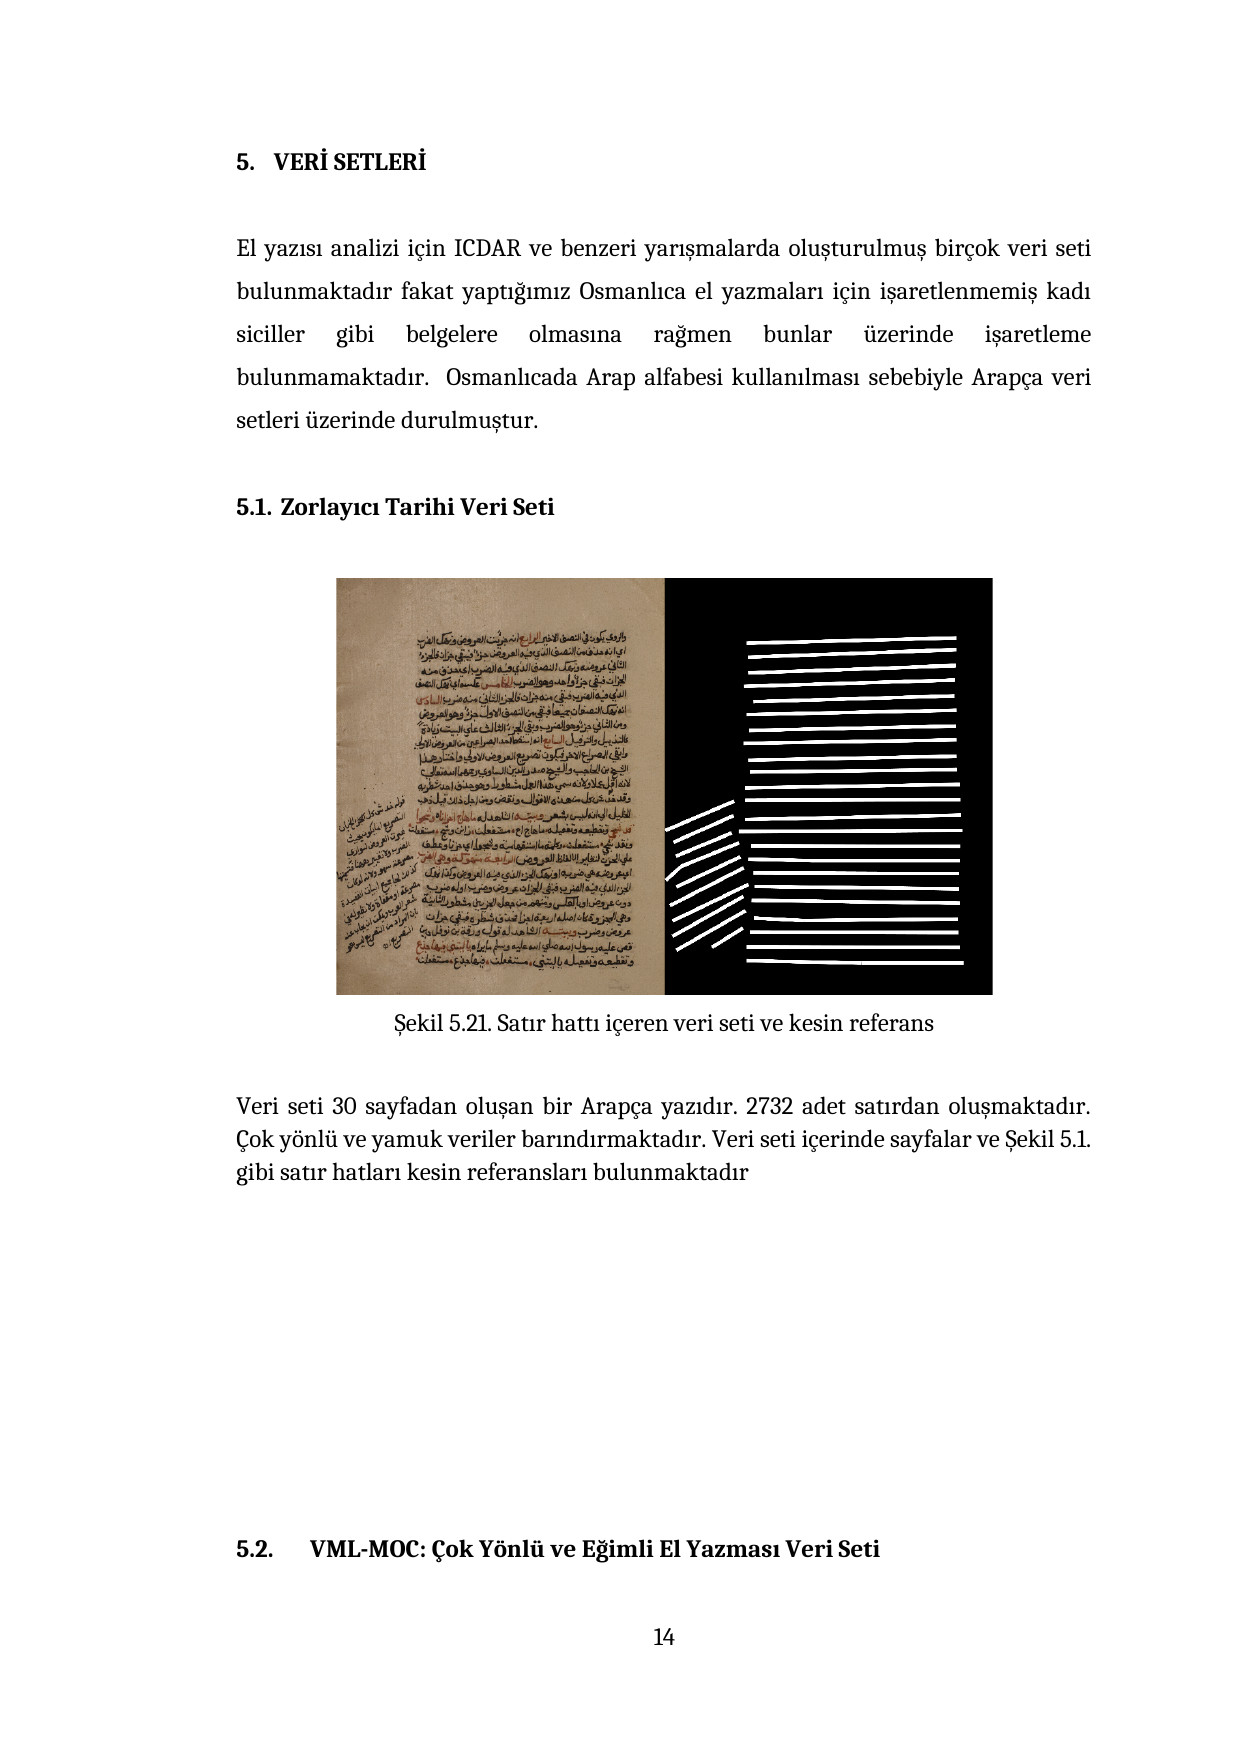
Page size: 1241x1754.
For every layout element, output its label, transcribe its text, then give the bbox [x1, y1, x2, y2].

picture [336, 578, 993, 995]
subtitle Zorlayıcı Tarihi Veri Seti [236, 493, 1092, 521]
subtitle VERİ SETLERİ [236, 148, 1092, 176]
text Veri seti 30 sayfadan oluşan bir Arapça yazıdır. 2732 adet satırdan oluşmaktadır. Çok yönlü ve yamuk veriler barındırmaktadır. Veri seti içerinde sayfalar ve Şekil 5.1. gibi satır hatları kesin referansları bulunmaktadır [236, 1092, 1092, 1186]
text El yazısı analizi için ICDAR ve benzeri yarışmalarda oluşturulmuş birçok veri seti bulunmaktadır fakat yaptığımız Osmanlıca el yazmaları için işaretlenmemiş kadı siciller gibi belgelere olmasına rağmen bunlar üzerinde işaretleme bulunmamaktadır. Osmanlıcada Arap alfabesi kullanılması sebebiyle Arapça veri setleri üzerinde durulmuştur. [236, 234, 1092, 435]
subtitle VML-MOC: Çok Yönlü ve Eğimli El Yazması Veri Seti [236, 1535, 1092, 1563]
text Şekil .. Satır hattı içeren veri seti ve kesin referans [236, 1009, 1092, 1038]
